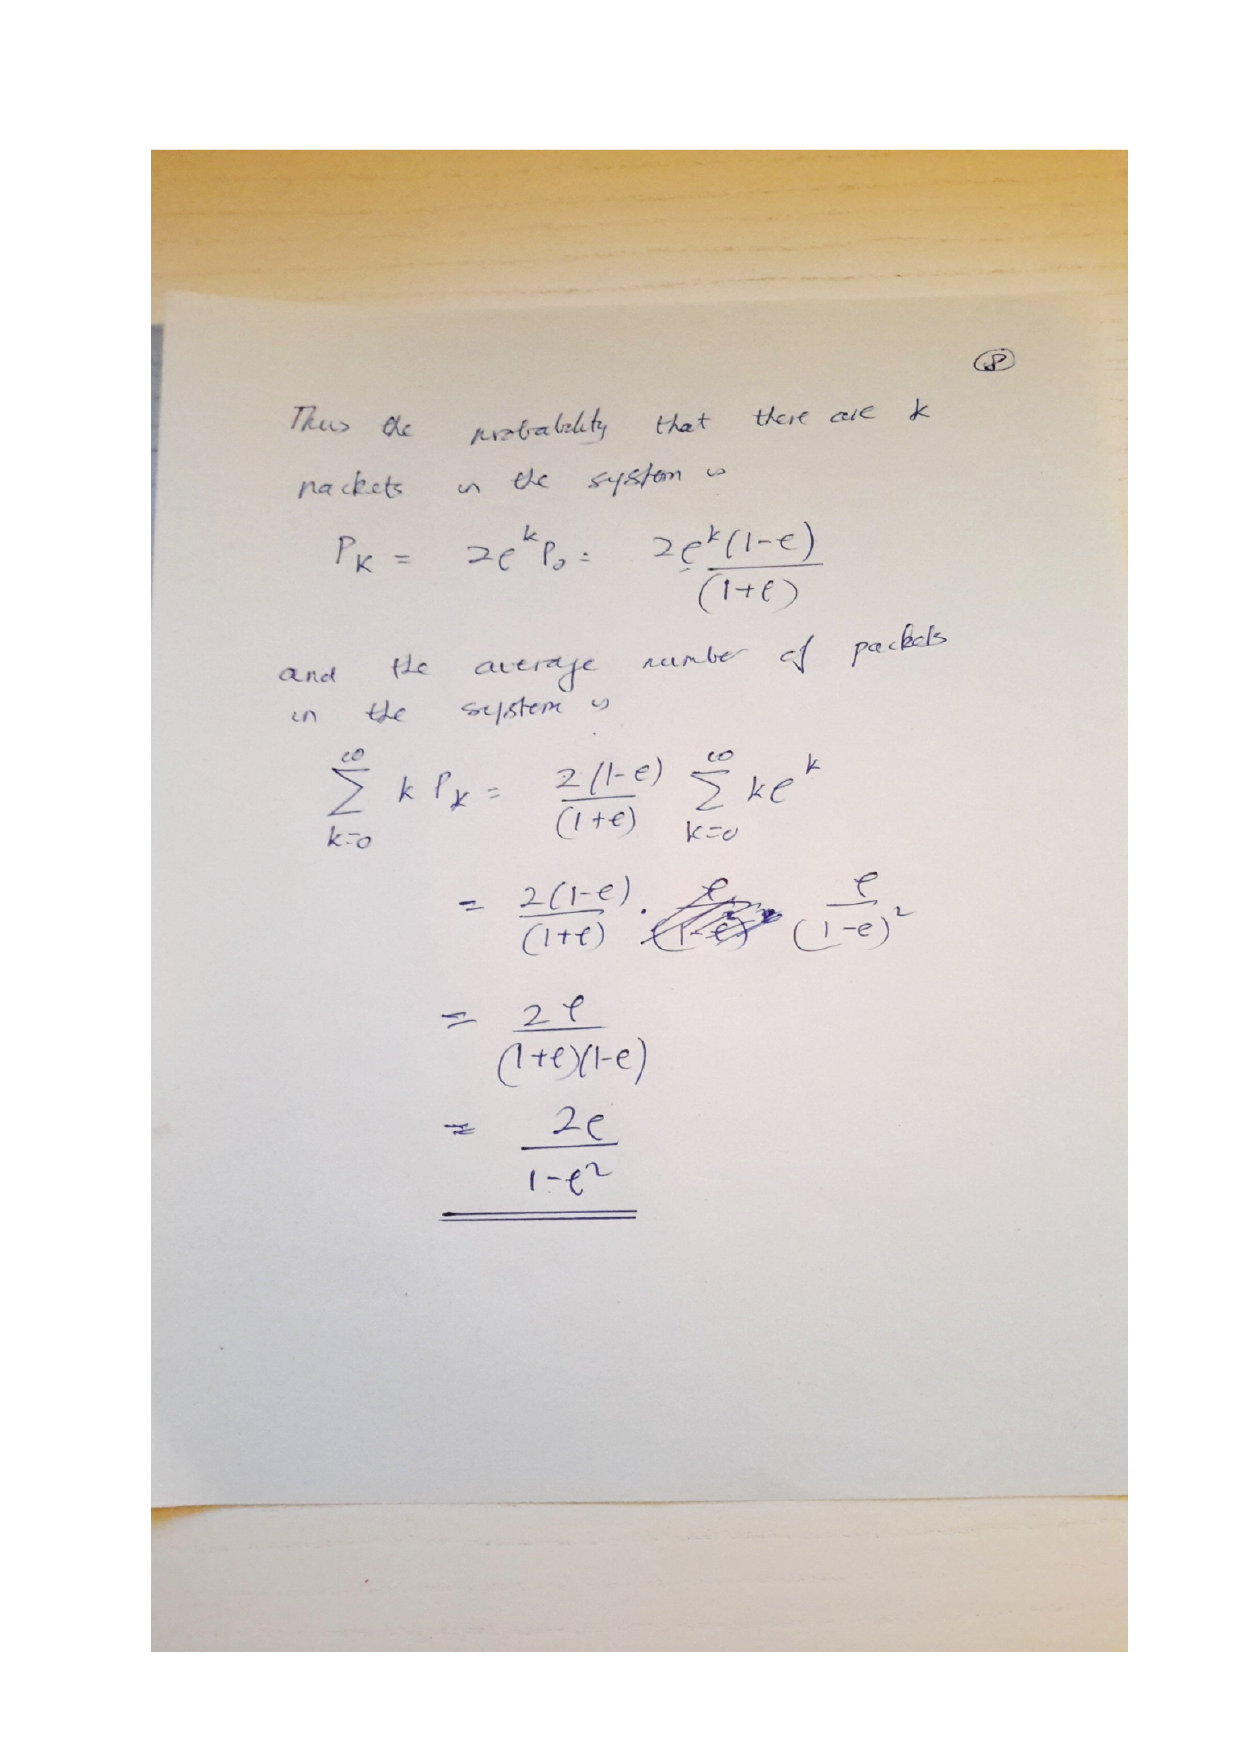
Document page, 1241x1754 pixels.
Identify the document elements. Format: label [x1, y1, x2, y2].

picture [152, 151, 1128, 1651]
